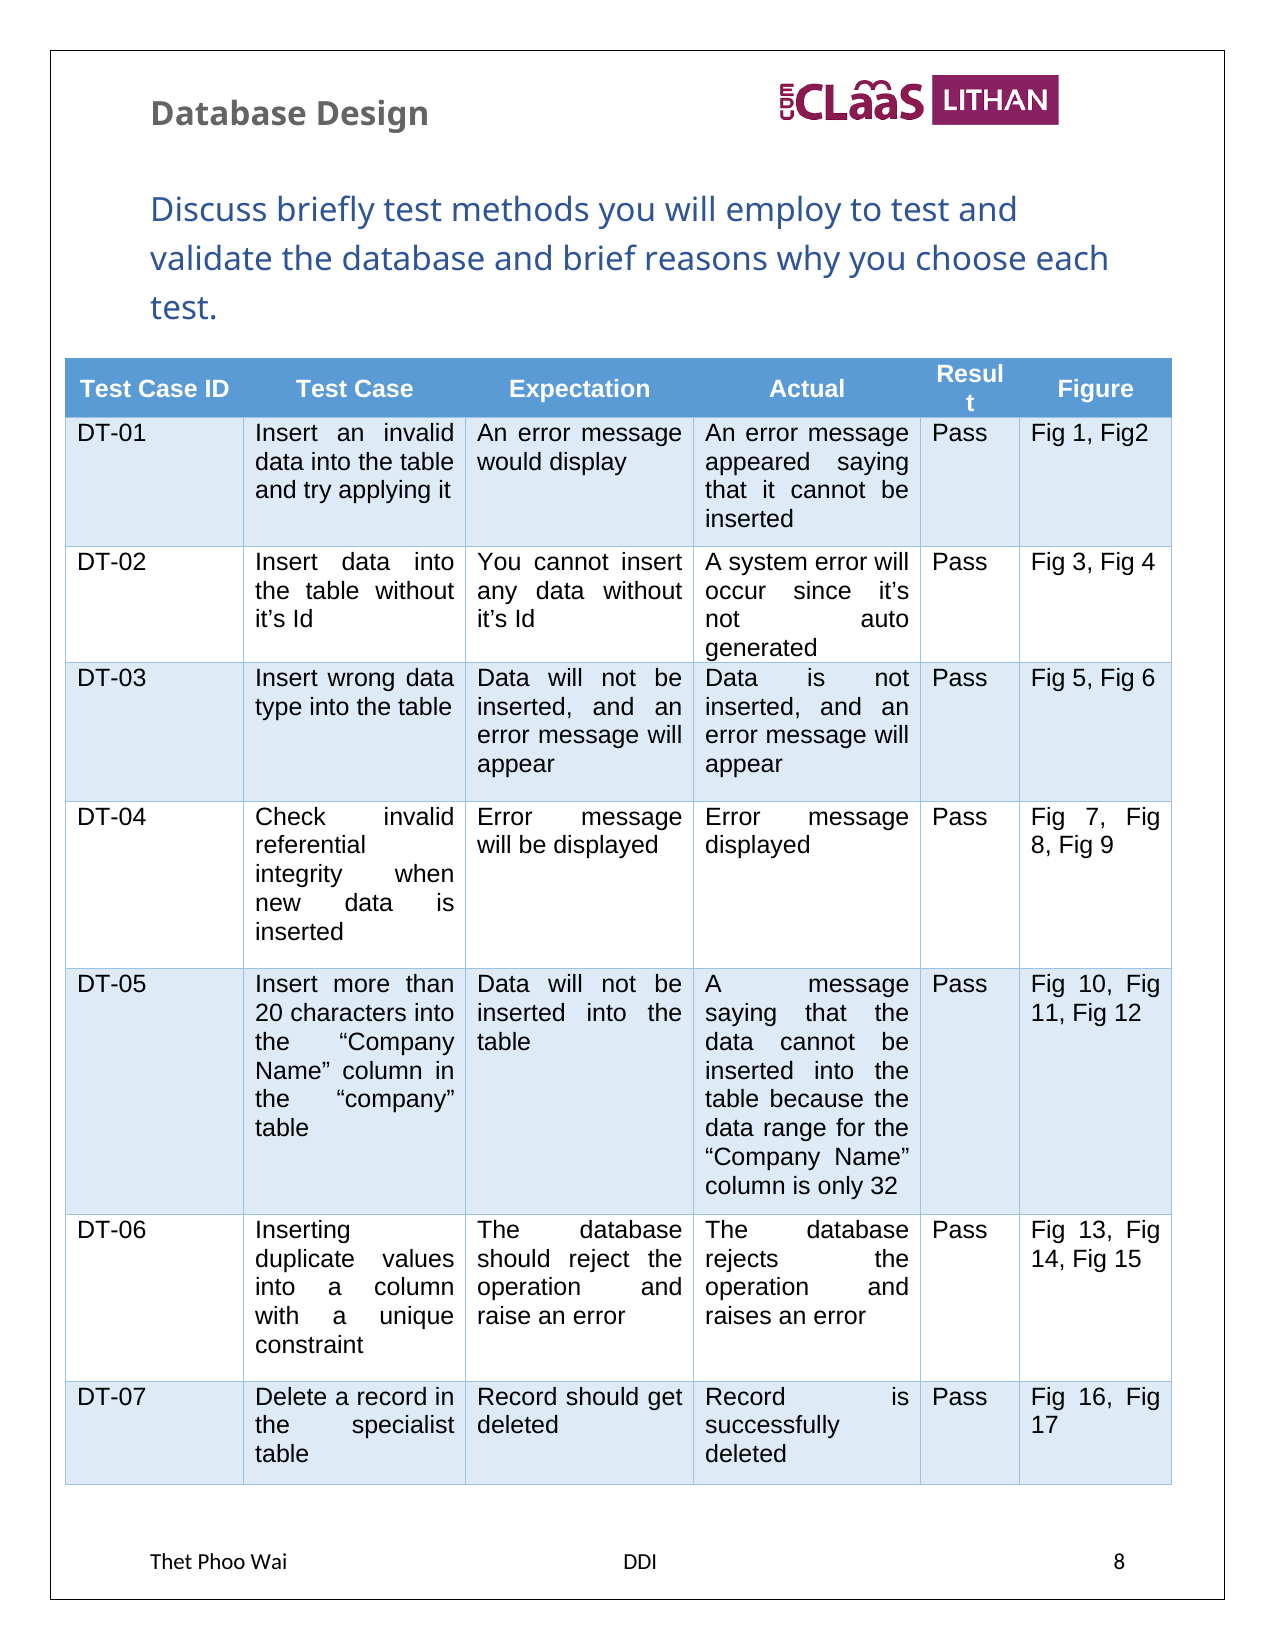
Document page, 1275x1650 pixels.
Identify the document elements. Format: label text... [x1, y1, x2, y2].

table_cell Data is not inserted, and an error message will appear [694, 663, 920, 801]
table_cell Record should get deleted [466, 1382, 693, 1484]
table_cell Data will not be inserted into the table [466, 969, 693, 1214]
table_cell Insert more than 20 characters into the “Company Name” column in the “company” table [244, 969, 465, 1214]
table_cell Check invalid referential integrity when new data is inserted [244, 802, 465, 968]
table_cell DT-01 [66, 418, 243, 546]
table_cell Delete a record in the specialist table [244, 1382, 465, 1484]
table_cell Pass [921, 802, 1019, 968]
table_cell A message saying that the data cannot be inserted into the table because the data range for the “Company Name” column is only 32 [694, 969, 920, 1214]
table_cell Pass [921, 1215, 1019, 1381]
picture [771, 75, 1059, 125]
table_cell Fig 1, Fig2 [1020, 418, 1171, 546]
table_cell Pass [921, 547, 1019, 662]
table_cell DT-05 [66, 969, 243, 1214]
table_cell DT-06 [66, 1215, 243, 1381]
table_cell Insert data into the table without it’s Id [244, 547, 465, 662]
table_cell Error message displayed [694, 802, 920, 968]
table_cell Insert an invalid data into the table and try applying it [244, 418, 465, 546]
table_cell An error message appeared saying that it cannot be inserted [694, 418, 920, 546]
table_cell Fig 16, Fig 17 [1020, 1382, 1171, 1484]
table_cell A system error will occur since it’s not auto generated [694, 547, 920, 662]
table_header Test Case ID [66, 359, 243, 417]
table_cell DT-03 [66, 663, 243, 801]
subtitle Discuss briefly test methods you will employ to test and validate the database and brief reasons why you choose each test. [150, 186, 1125, 329]
table_cell Pass [921, 418, 1019, 546]
table_cell Fig 3, Fig 4 [1020, 547, 1171, 662]
table_cell The database rejects the operation and raises an error [694, 1215, 920, 1381]
table_cell Pass [921, 1382, 1019, 1484]
table_cell Inserting duplicate values into a column with a unique constraint [244, 1215, 465, 1381]
table_header Result [921, 359, 1019, 417]
table_cell The database should reject the operation and raise an error [466, 1215, 693, 1381]
table_cell DT-04 [66, 802, 243, 968]
table_cell Error message will be displayed [466, 802, 693, 968]
table_cell An error message would display [466, 418, 693, 546]
table_cell DT-07 [66, 1382, 243, 1484]
table_cell Insert wrong data type into the table [244, 663, 465, 801]
table_header Figure [1020, 359, 1171, 417]
table_cell Fig 5, Fig 6 [1020, 663, 1171, 801]
table_cell Pass [921, 663, 1019, 801]
table_cell Pass [921, 969, 1019, 1214]
table_cell Fig 13, Fig 14, Fig 15 [1020, 1215, 1171, 1381]
table_cell Data will not be inserted, and an error message will appear [466, 663, 693, 801]
table_header Expectation [466, 359, 693, 417]
table_cell Fig 10, Fig 11, Fig 12 [1020, 969, 1171, 1214]
table_cell You cannot insert any data without it’s Id [466, 547, 693, 662]
table_header Actual [694, 359, 920, 417]
table_cell Record is successfully deleted [694, 1382, 920, 1484]
table_cell Fig 7, Fig 8, Fig 9 [1020, 802, 1171, 968]
table_cell DT-02 [66, 547, 243, 662]
table_header Test Case [244, 359, 465, 417]
